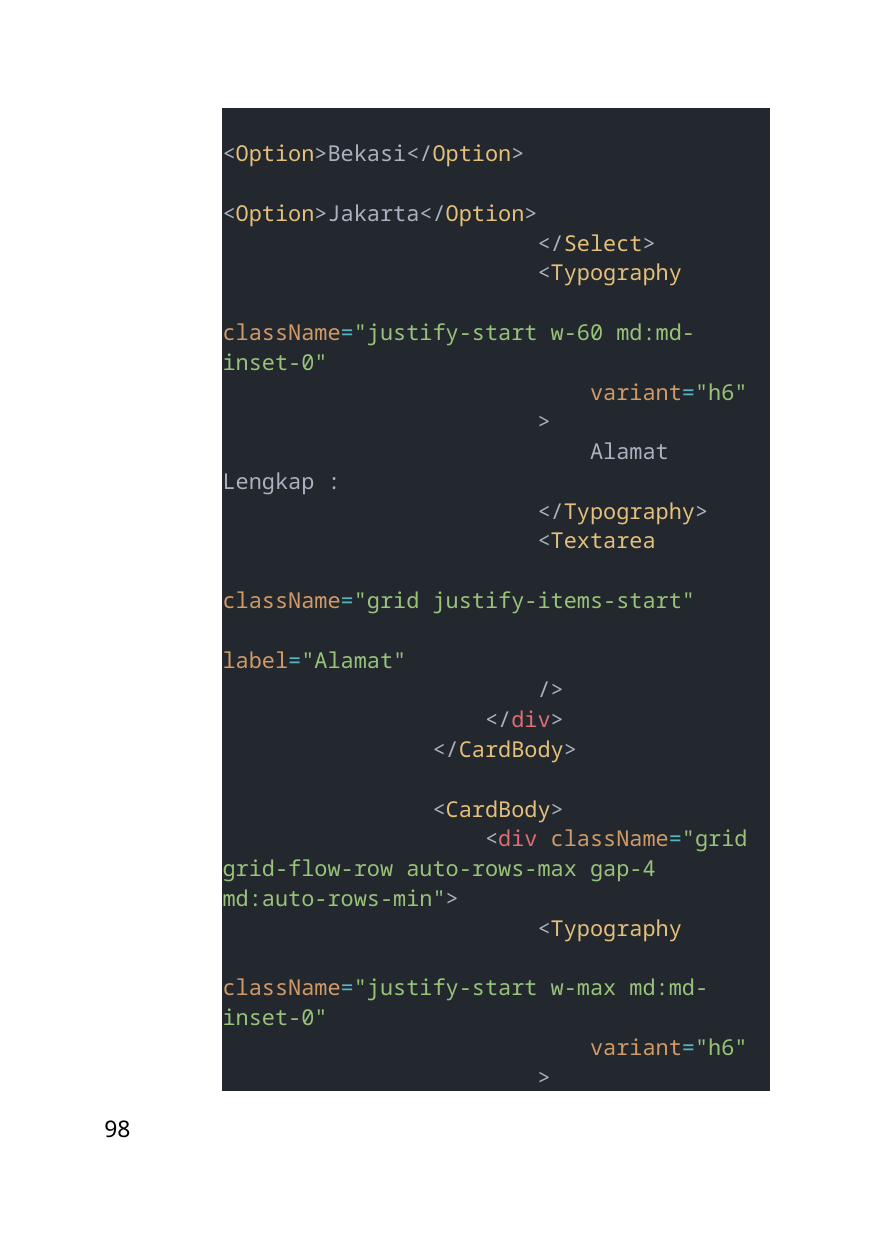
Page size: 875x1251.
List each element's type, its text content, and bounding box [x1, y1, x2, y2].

text </div> [222, 704, 770, 734]
text Alamat Lengkap : [222, 436, 770, 496]
text variant="h6" [222, 1032, 770, 1062]
text </Typography> [222, 496, 770, 525]
text <Typography [222, 257, 770, 287]
text label="Alamat" [222, 615, 770, 674]
text <div className="grid grid-flow-row auto-rows-max gap-4 md:auto-rows-min"> [222, 823, 770, 913]
text </CardBody> [222, 734, 770, 764]
text </Select> [222, 227, 770, 257]
text <Option>Bekasi</Option> [222, 108, 770, 168]
text className="justify-start w-60 md:md-inset-0" [222, 287, 770, 376]
text className="grid justify-items-start" [222, 555, 770, 615]
text <CardBody> [222, 793, 770, 823]
text /> [222, 674, 770, 704]
text <Typography [222, 913, 770, 942]
text variant="h6" [222, 376, 770, 406]
text className="justify-start w-max md:md-inset-0" [222, 942, 770, 1032]
text <Option>Jakarta</Option> [222, 168, 770, 227]
text <Textarea [222, 525, 770, 555]
text > [222, 406, 770, 436]
text > [222, 1062, 770, 1091]
